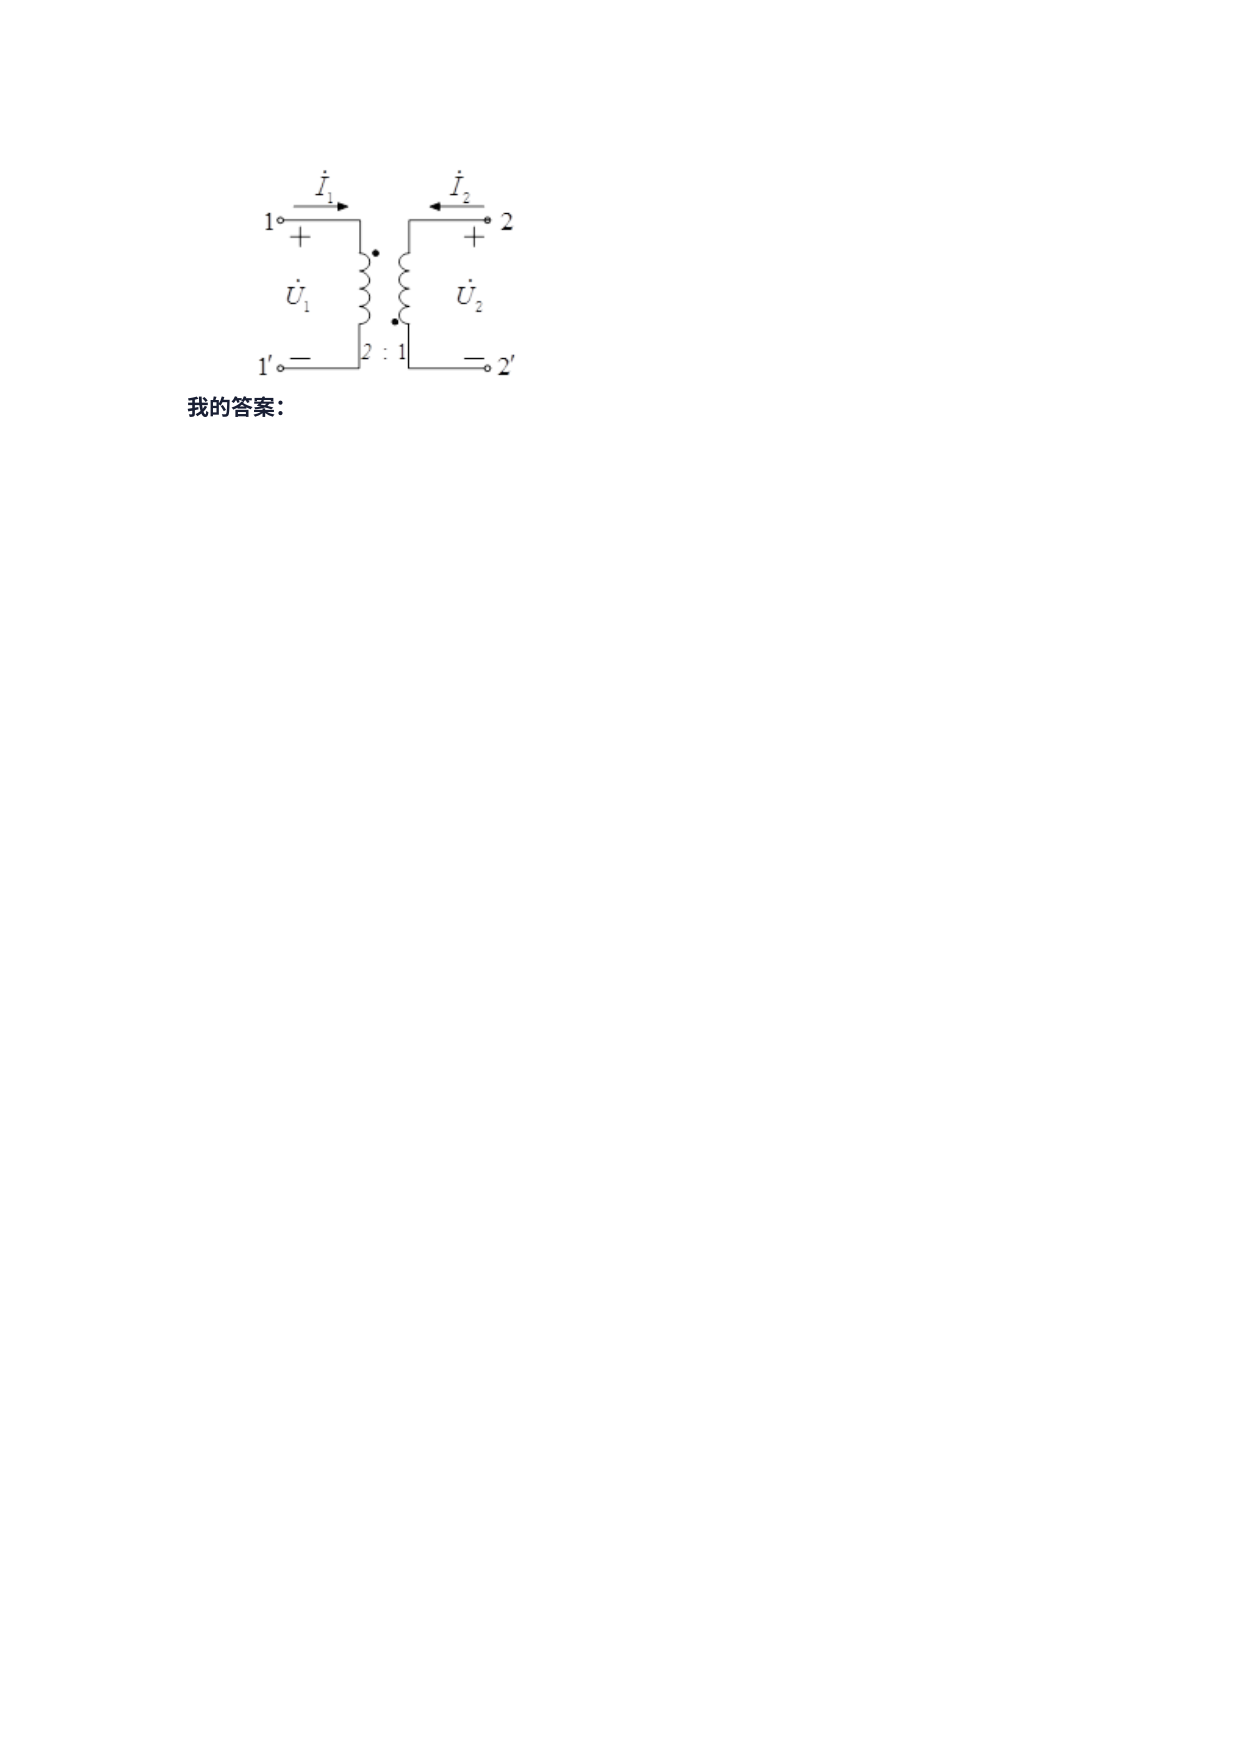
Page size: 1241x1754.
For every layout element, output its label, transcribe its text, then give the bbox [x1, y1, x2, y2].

text 我的答案： [187, 389, 1053, 422]
picture [250, 162, 527, 388]
